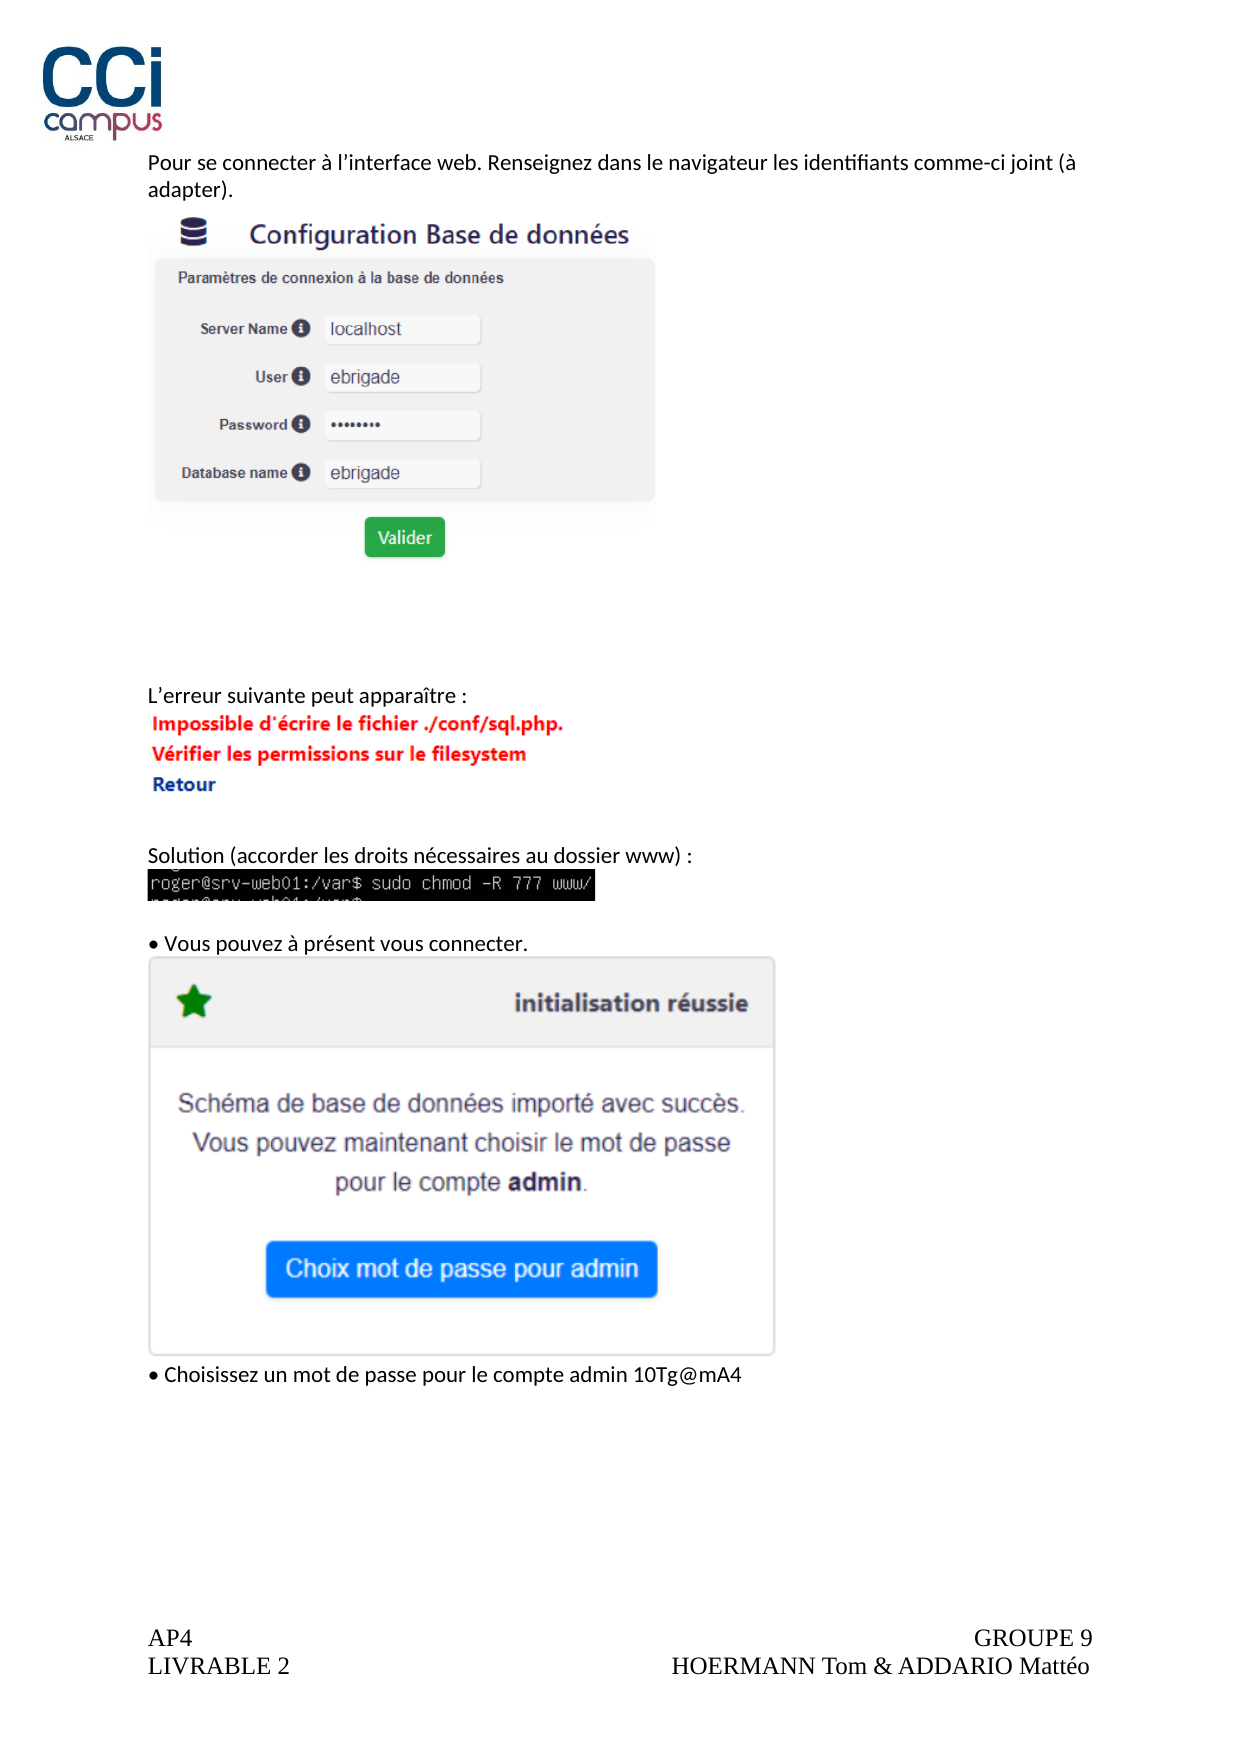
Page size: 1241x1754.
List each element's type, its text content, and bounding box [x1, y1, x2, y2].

picture [147, 709, 576, 814]
text Pour se connecter à l’interface web. Renseignez dans le navigateur les identifiants comme-ci joint (à adapter). [148, 148, 1093, 204]
picture [147, 869, 596, 901]
picture [147, 203, 657, 570]
text L’erreur suivante peut apparaître : [148, 682, 1093, 710]
text Solution (accorder les droits nécessaires au dossier www) : [148, 841, 1093, 869]
picture [147, 956, 777, 1361]
picture [35, 26, 182, 148]
text • Vous pouvez à présent vous connecter. [148, 929, 1093, 957]
text • Choisissez un mot de passe pour le compte admin 10Tg@mA4 [148, 1361, 1093, 1388]
